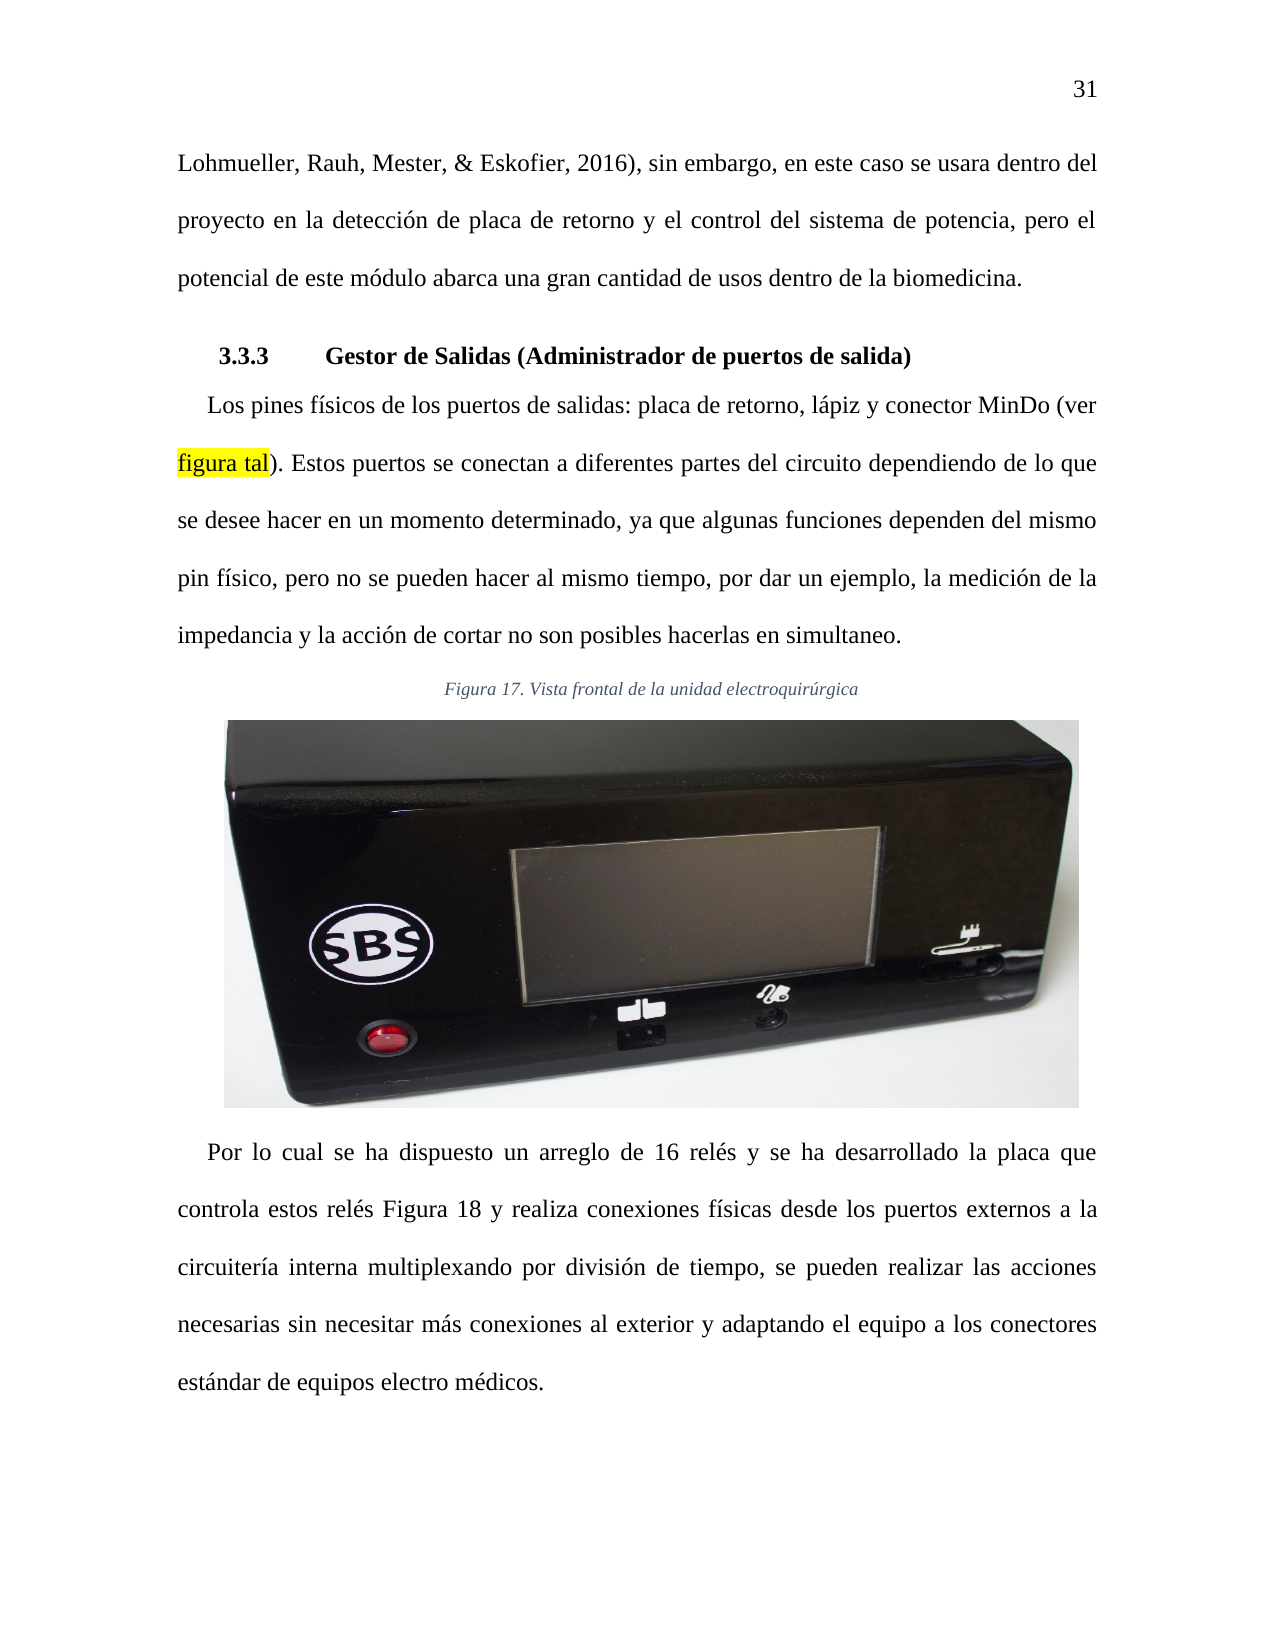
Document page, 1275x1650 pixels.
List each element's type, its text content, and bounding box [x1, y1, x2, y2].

text Los pines físicos de los puertos de salidas: placa de retorno, lápiz y conector MinDo (ver figura tal). Estos puertos se conectan a diferentes partes del circuito dependiendo de lo que se desee hacer en un momento determinado, ya que algunas funciones dependen del mismo pin físico, pero no se pueden hacer al mismo tiempo, por dar un ejemplo, la medición de la impedancia y la acción de cortar no son posibles hacerlas en simultaneo. [177, 391, 1098, 649]
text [177, 148, 1098, 291]
subtitle Gestor de Salidas (Administrador de puertos de salida) [177, 341, 1098, 370]
text Por lo cual se ha dispuesto un arreglo de 16 relés y se ha desarrollado la placa que controla estos relés Figura 18 y realiza conexiones físicas desde los puertos externos a la circuitería interna multiplexando por división de tiempo, se pueden realizar las acciones necesarias sin necesitar más conexiones al exterior y adaptando el equipo a los conectores estándar de equipos electro médicos. [177, 1137, 1098, 1396]
picture [224, 720, 1079, 1108]
